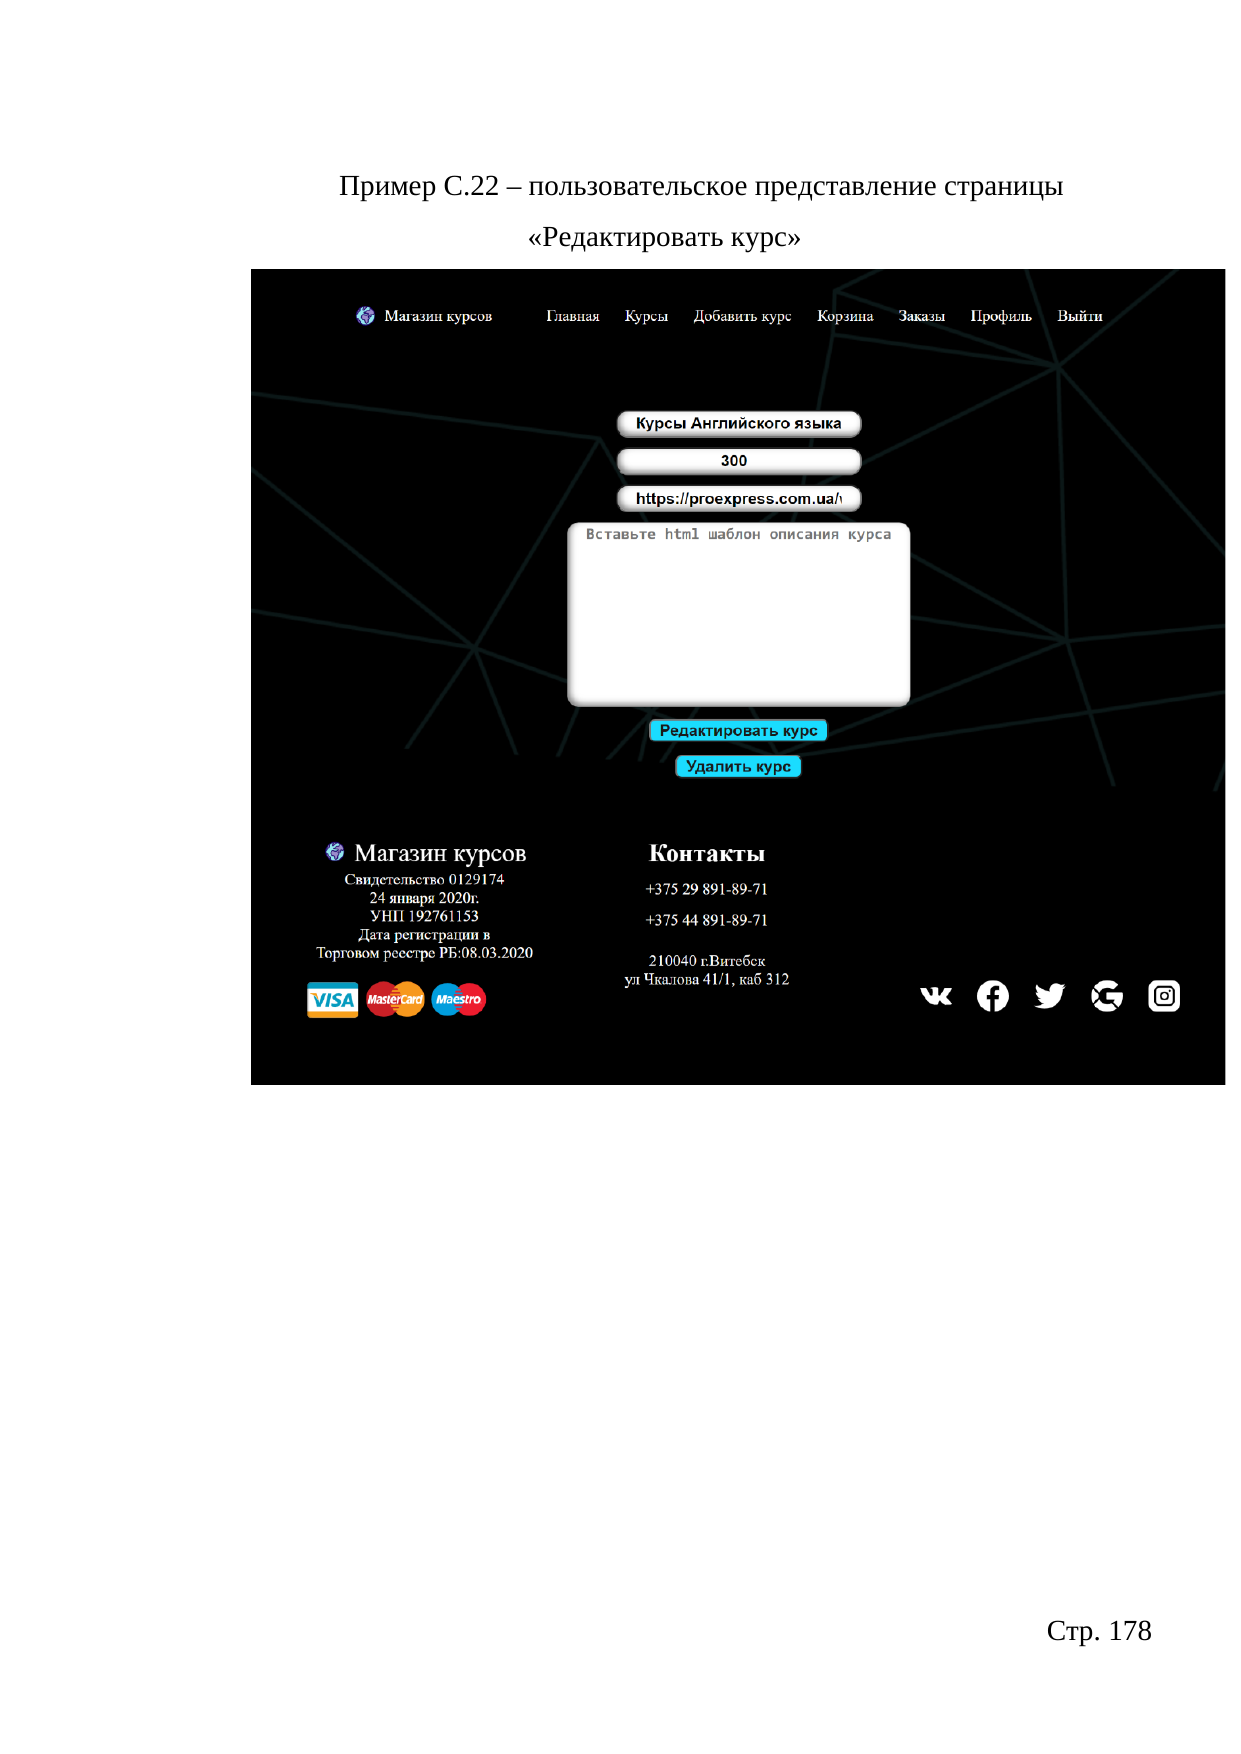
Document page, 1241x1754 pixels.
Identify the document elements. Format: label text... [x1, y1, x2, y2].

picture [251, 269, 1226, 1085]
text Пример С.22 – пользовательское представление страницы «Редактировать курс» [177, 168, 1152, 252]
